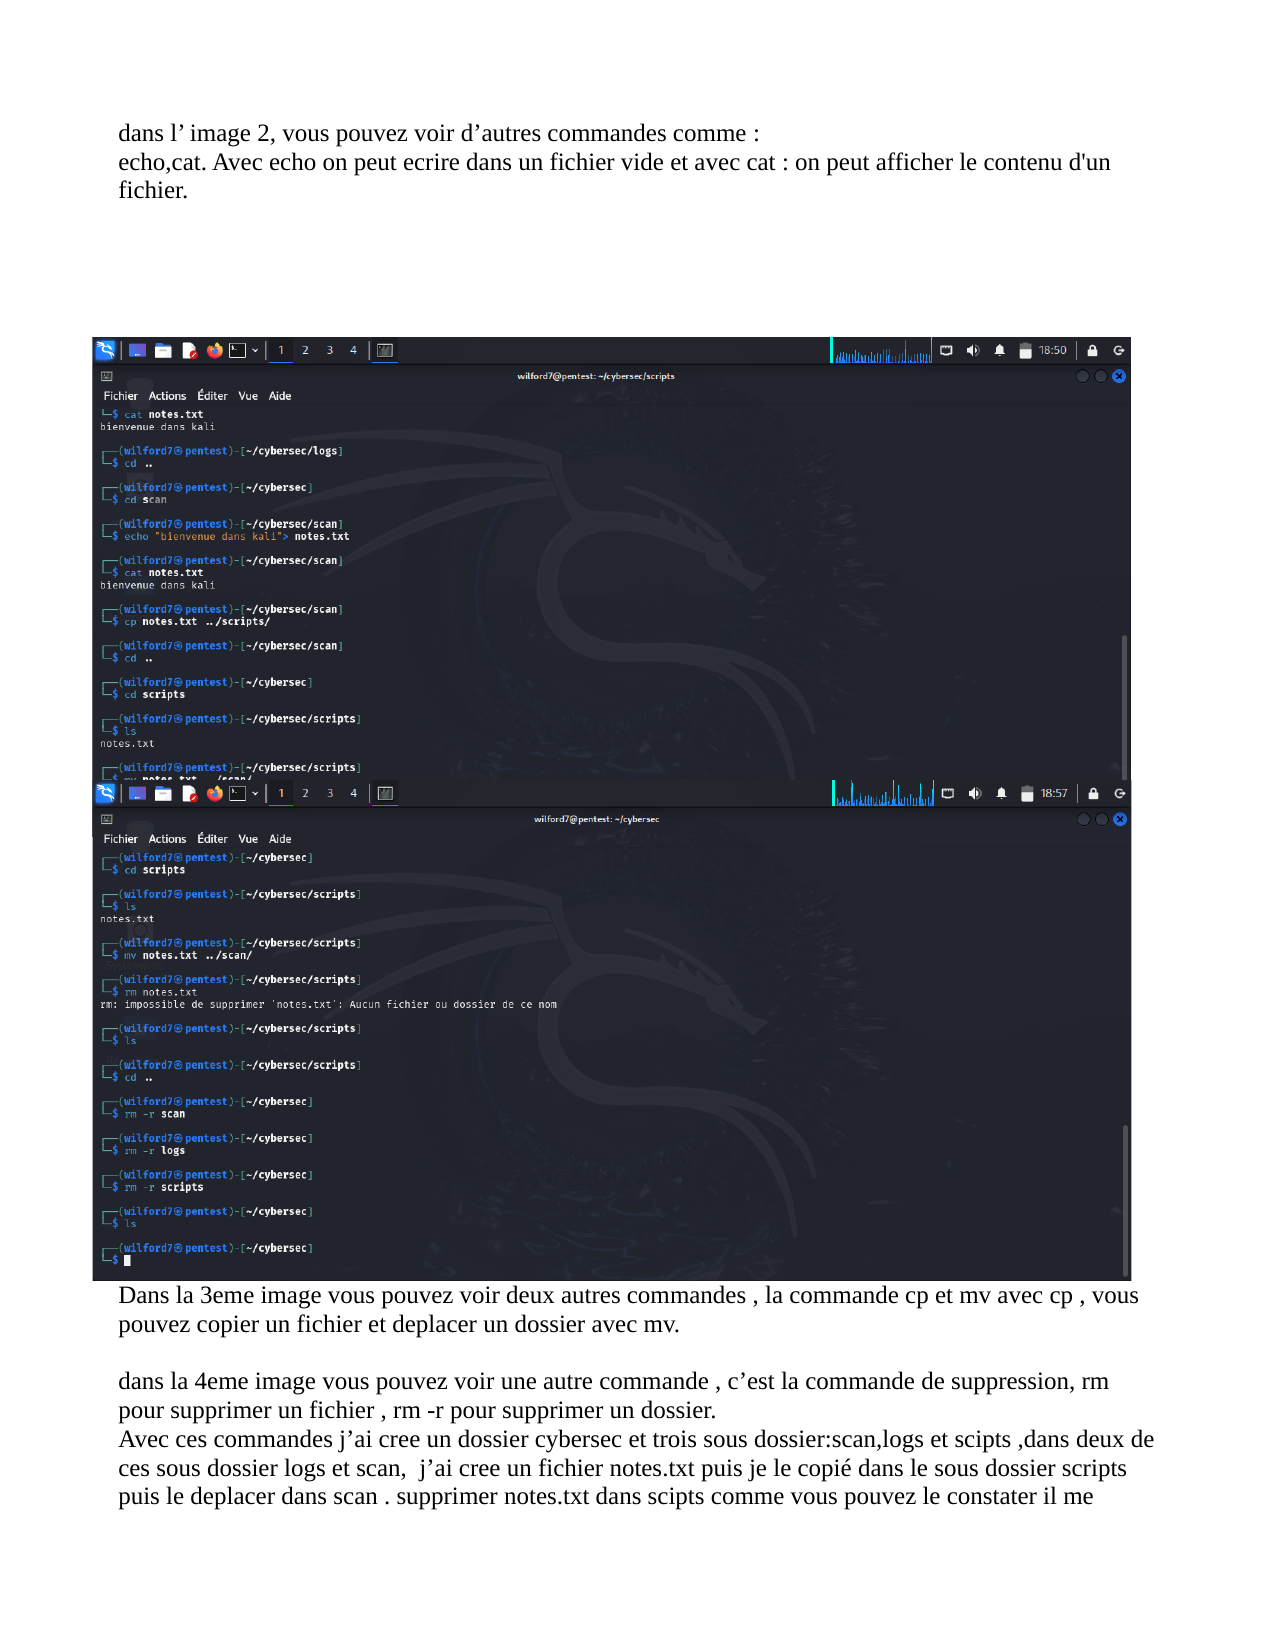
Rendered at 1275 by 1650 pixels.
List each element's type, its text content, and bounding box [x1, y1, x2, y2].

picture [92, 337, 1132, 1281]
text echo,cat. Avec echo on peut ecrire dans un fichier vide et avec cat : on peut afficher le contenu d'un fichier. [118, 147, 1157, 204]
text dans la 4eme image vous pouvez voir une autre commande , c’est la commande de suppression, rm pour supprimer un fichier , rm -r pour supprimer un dossier. [118, 1366, 1157, 1424]
text dans l’ image 2, vous pouvez voir d’autres commandes comme : [118, 118, 1157, 147]
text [118, 1424, 1157, 1510]
